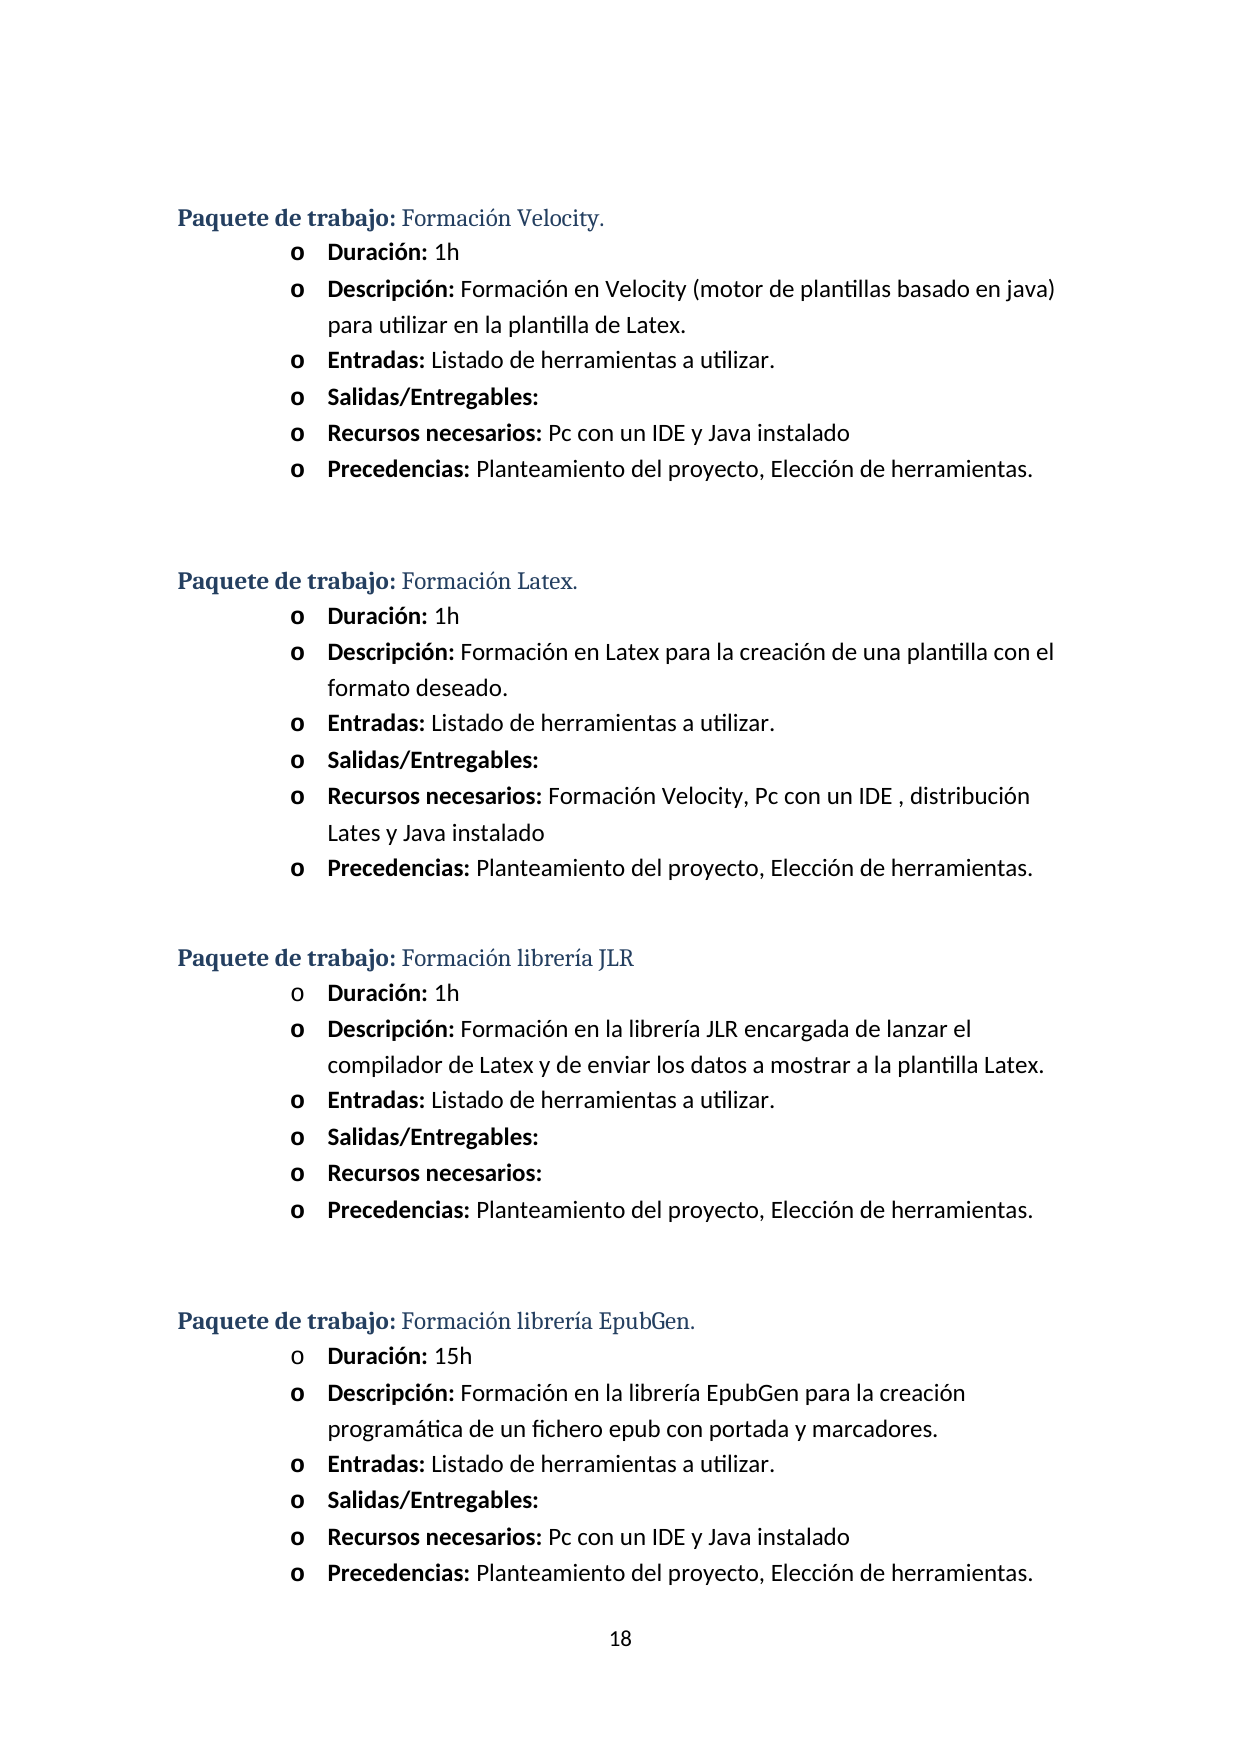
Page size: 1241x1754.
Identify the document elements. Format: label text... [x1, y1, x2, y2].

list Recursos necesarios: Pc con un IDE y Java instalado [290, 1521, 1063, 1553]
list Salidas/Entregables: [290, 744, 1063, 776]
list Descripción: Formación en Velocity (motor de plantillas basado en java) para utilizar en la plantilla de Latex. [290, 273, 1063, 340]
list Entradas: Listado de herramientas a utilizar. [290, 707, 1063, 739]
list Duración: 1h [290, 977, 1063, 1009]
list Precedencias: Planteamiento del proyecto, Elección de herramientas. [290, 852, 1063, 883]
list Precedencias: Planteamiento del proyecto, Elección de herramientas. [290, 1557, 1063, 1589]
list Descripción: Formación en la librería JLR encargada de lanzar el compilador de Latex y de enviar los datos a mostrar a la plantilla Latex. [290, 1013, 1063, 1080]
list Salidas/Entregables: [290, 381, 1063, 412]
subtitle Paquete de trabajo: Formación librería JLR [177, 944, 1063, 973]
list Precedencias: Planteamiento del proyecto, Elección de herramientas. [290, 1194, 1063, 1226]
list Duración: 15h [290, 1340, 1063, 1372]
list Duración: 1h [290, 600, 1063, 632]
list Recursos necesarios: Pc con un IDE y Java instalado [290, 417, 1063, 449]
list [290, 1448, 1063, 1480]
list Descripción: Formación en la librería EpubGen para la creación programática de un fichero epub con portada y marcadores. [290, 1377, 1063, 1443]
list Precedencias: Planteamiento del proyecto, Elección de herramientas. [290, 454, 1063, 485]
subtitle Paquete de trabajo: Formación librería EpubGen. [177, 1307, 1063, 1336]
list Salidas/Entregables: [290, 1484, 1063, 1516]
subtitle Paquete de trabajo: Formación Latex. [177, 567, 1063, 596]
subtitle Paquete de trabajo: Formación Velocity. [177, 203, 1063, 232]
list Recursos necesarios: [290, 1158, 1063, 1189]
list Recursos necesarios: Formación Velocity, Pc con un IDE , distribución Lates y Java instalado [290, 780, 1063, 847]
list Salidas/Entregables: [290, 1121, 1063, 1153]
list Descripción: Formación en Latex para la creación de una plantilla con el formato deseado. [290, 636, 1063, 703]
list Duración: 1h [290, 237, 1063, 268]
list Entradas: Listado de herramientas a utilizar. [290, 1085, 1063, 1116]
list Entradas: Listado de herramientas a utilizar. [290, 344, 1063, 376]
